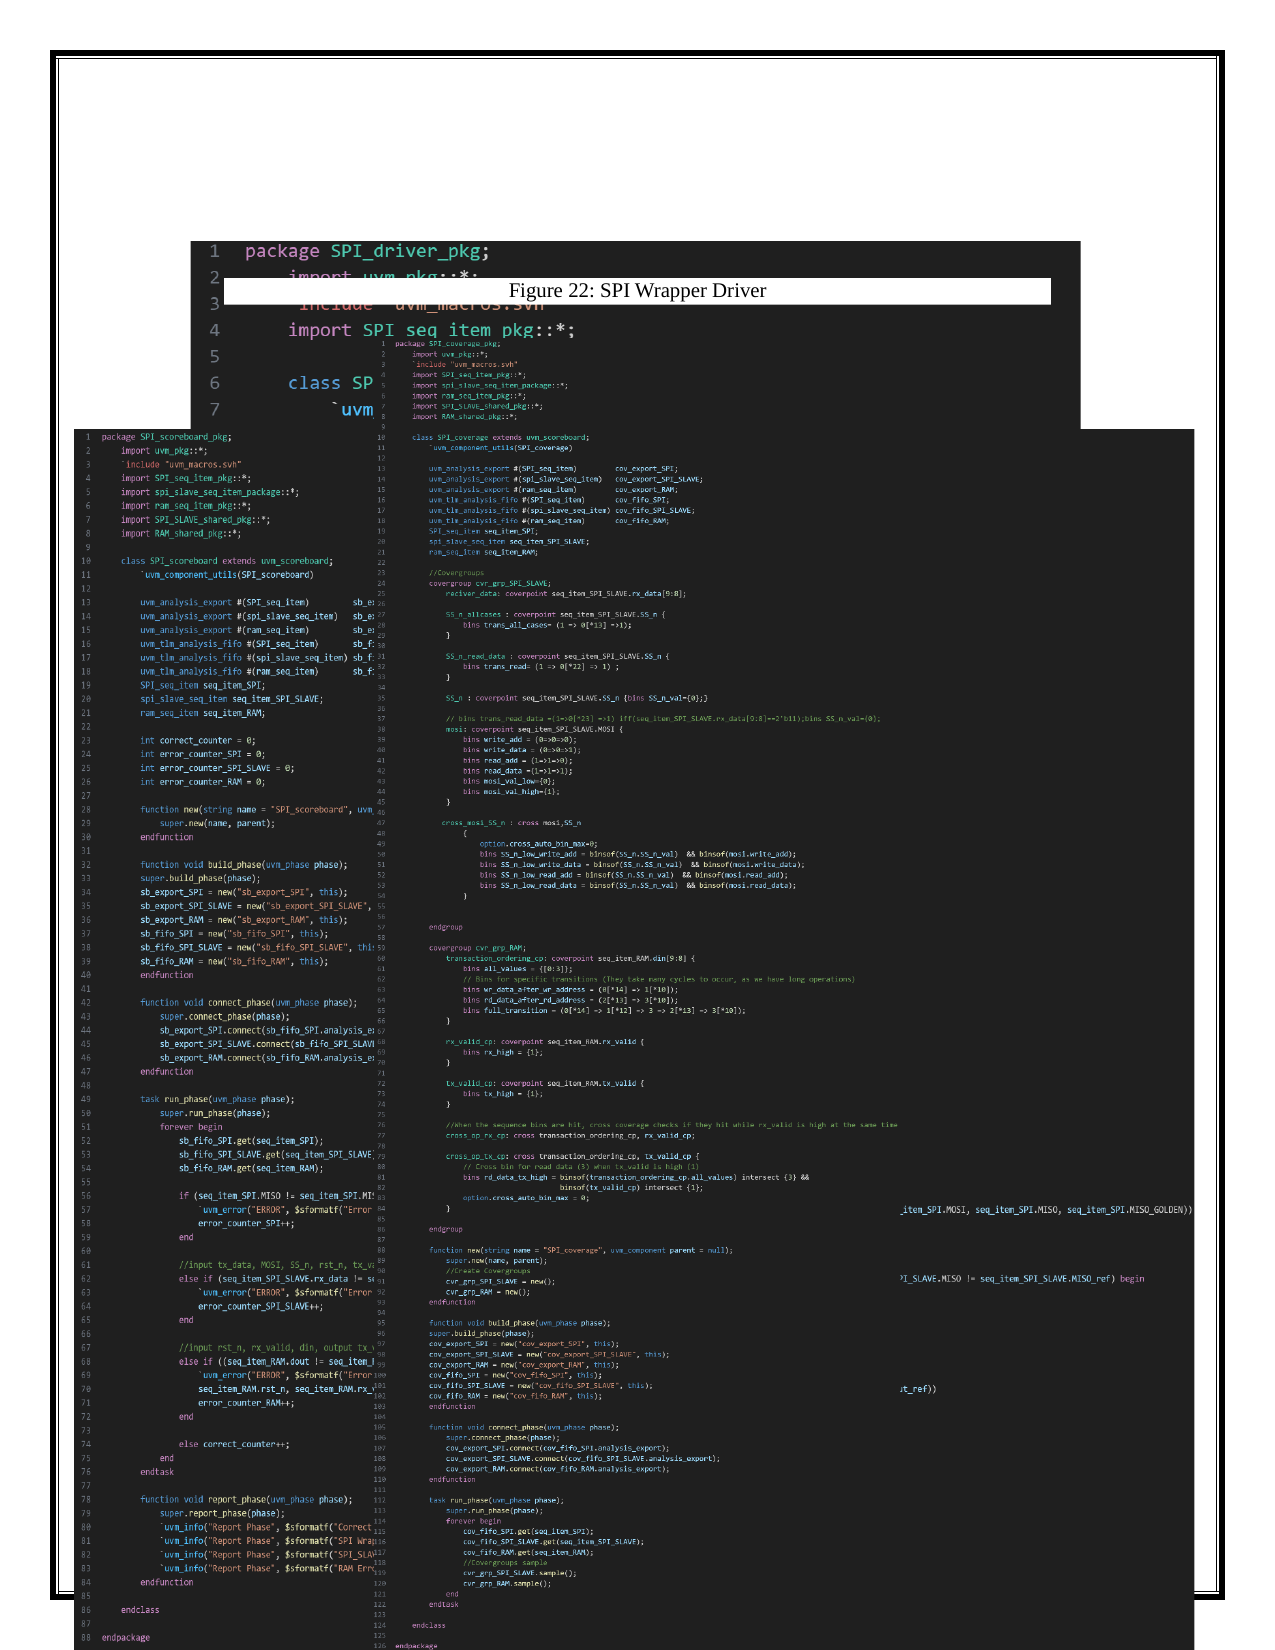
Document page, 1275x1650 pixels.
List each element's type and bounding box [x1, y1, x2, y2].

picture [72, 241, 1194, 1648]
